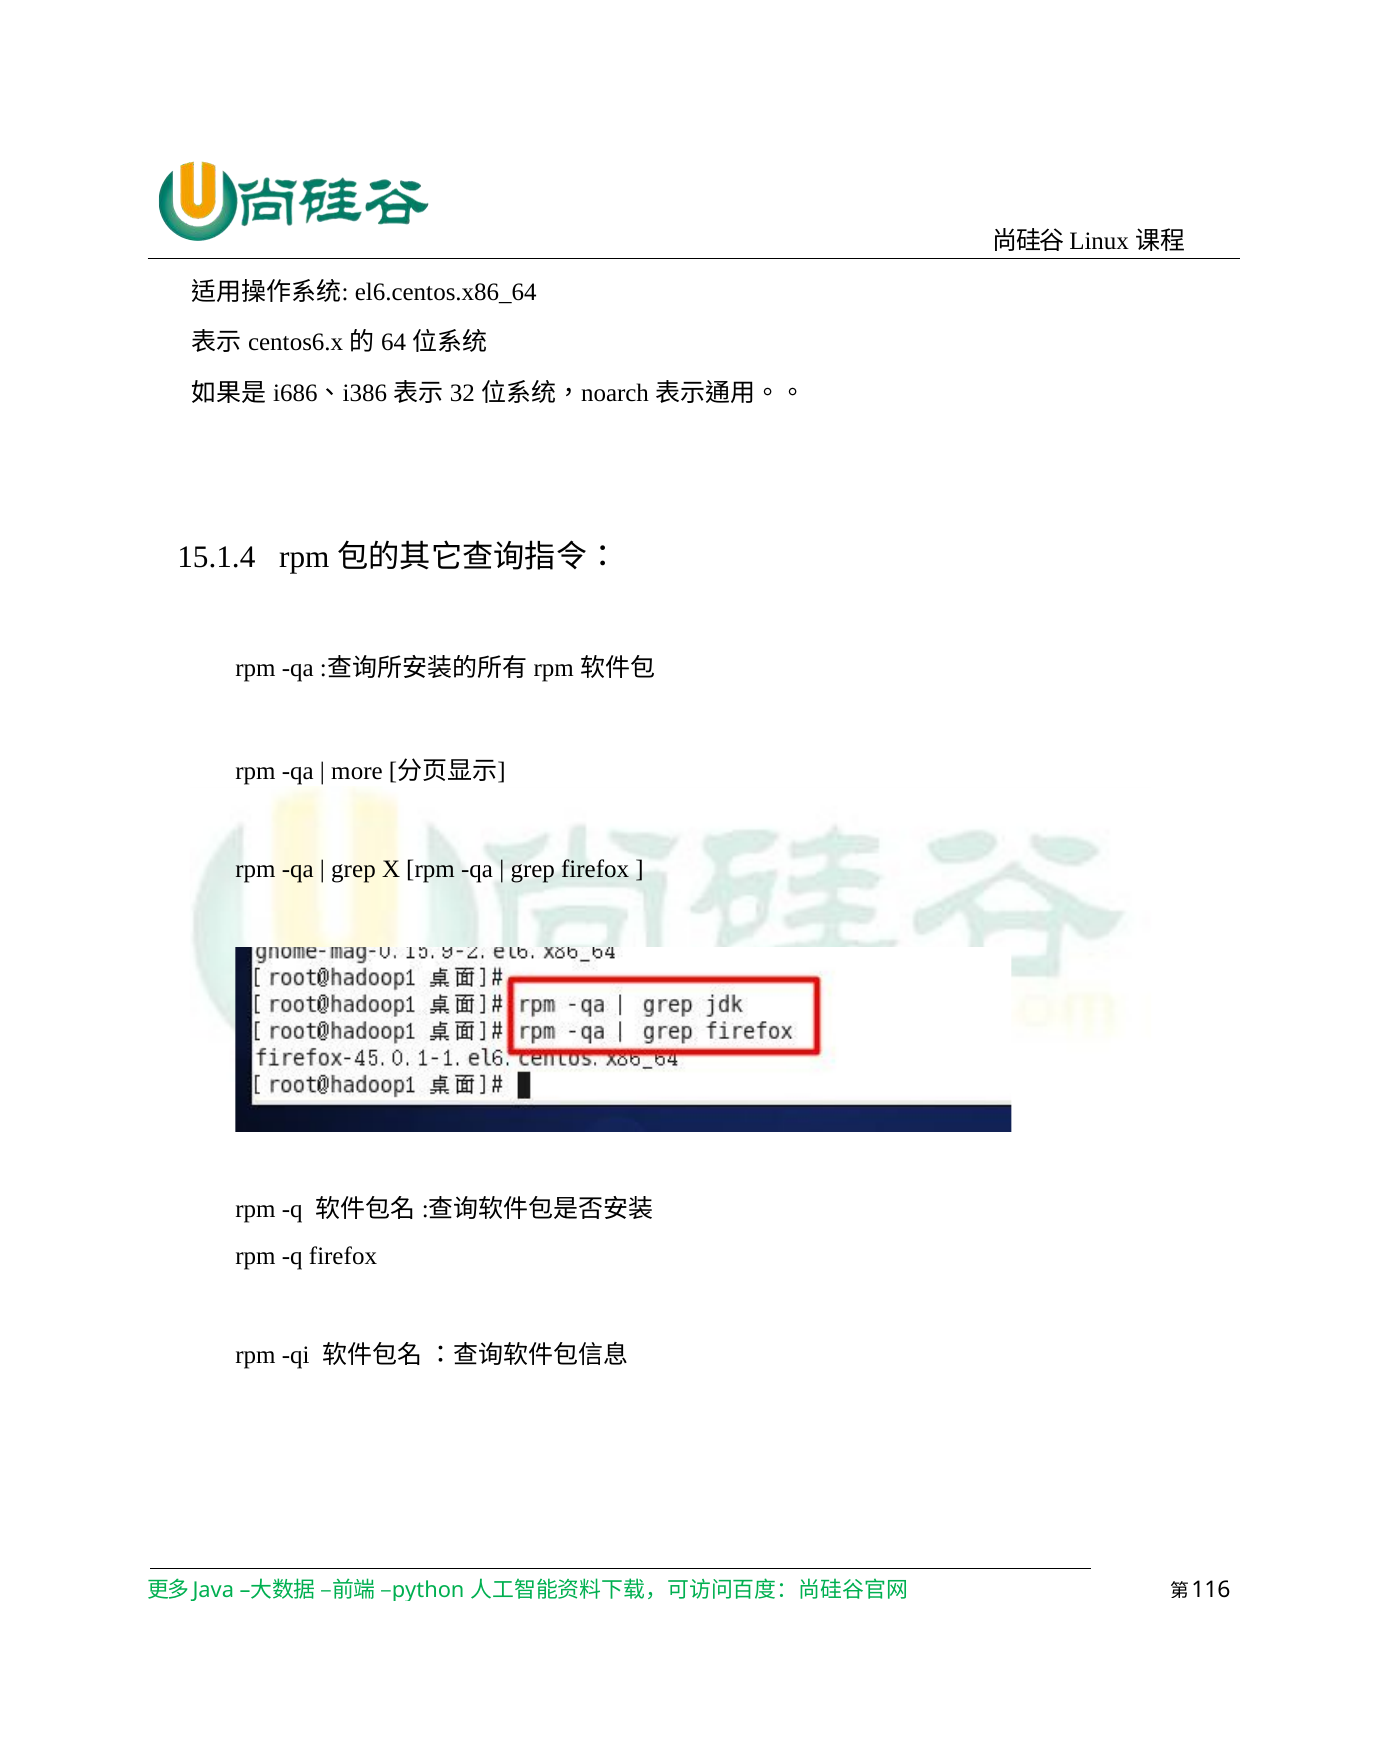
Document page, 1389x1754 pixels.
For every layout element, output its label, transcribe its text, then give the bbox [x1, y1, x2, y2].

text rpm -qa :查询所安装的所有 rpm 软件包 [235, 649, 1345, 683]
picture [189, 786, 1152, 1132]
text 表示 centos6.x 的 64 位系统 [191, 324, 1345, 358]
text rpm -qa | grep X [rpm -qa | grep firefox ] [235, 854, 1345, 883]
subtitle rpm 包的其它查询指令： [177, 534, 1345, 577]
text rpm -q 软件包名 :查询软件包是否安装rpm -q firefox [235, 1191, 661, 1270]
text rpm -qa | more [分页显示] [235, 753, 1345, 787]
picture [158, 161, 429, 241]
text 如果是 i686、i386 表示 32 位系统，noarch 表示通用。。 [191, 375, 1345, 409]
text 适用操作系统: el6.centos.x86_64 [191, 273, 1345, 307]
text rpm -qi 软件包名 ：查询软件包信息 [235, 1337, 1345, 1371]
